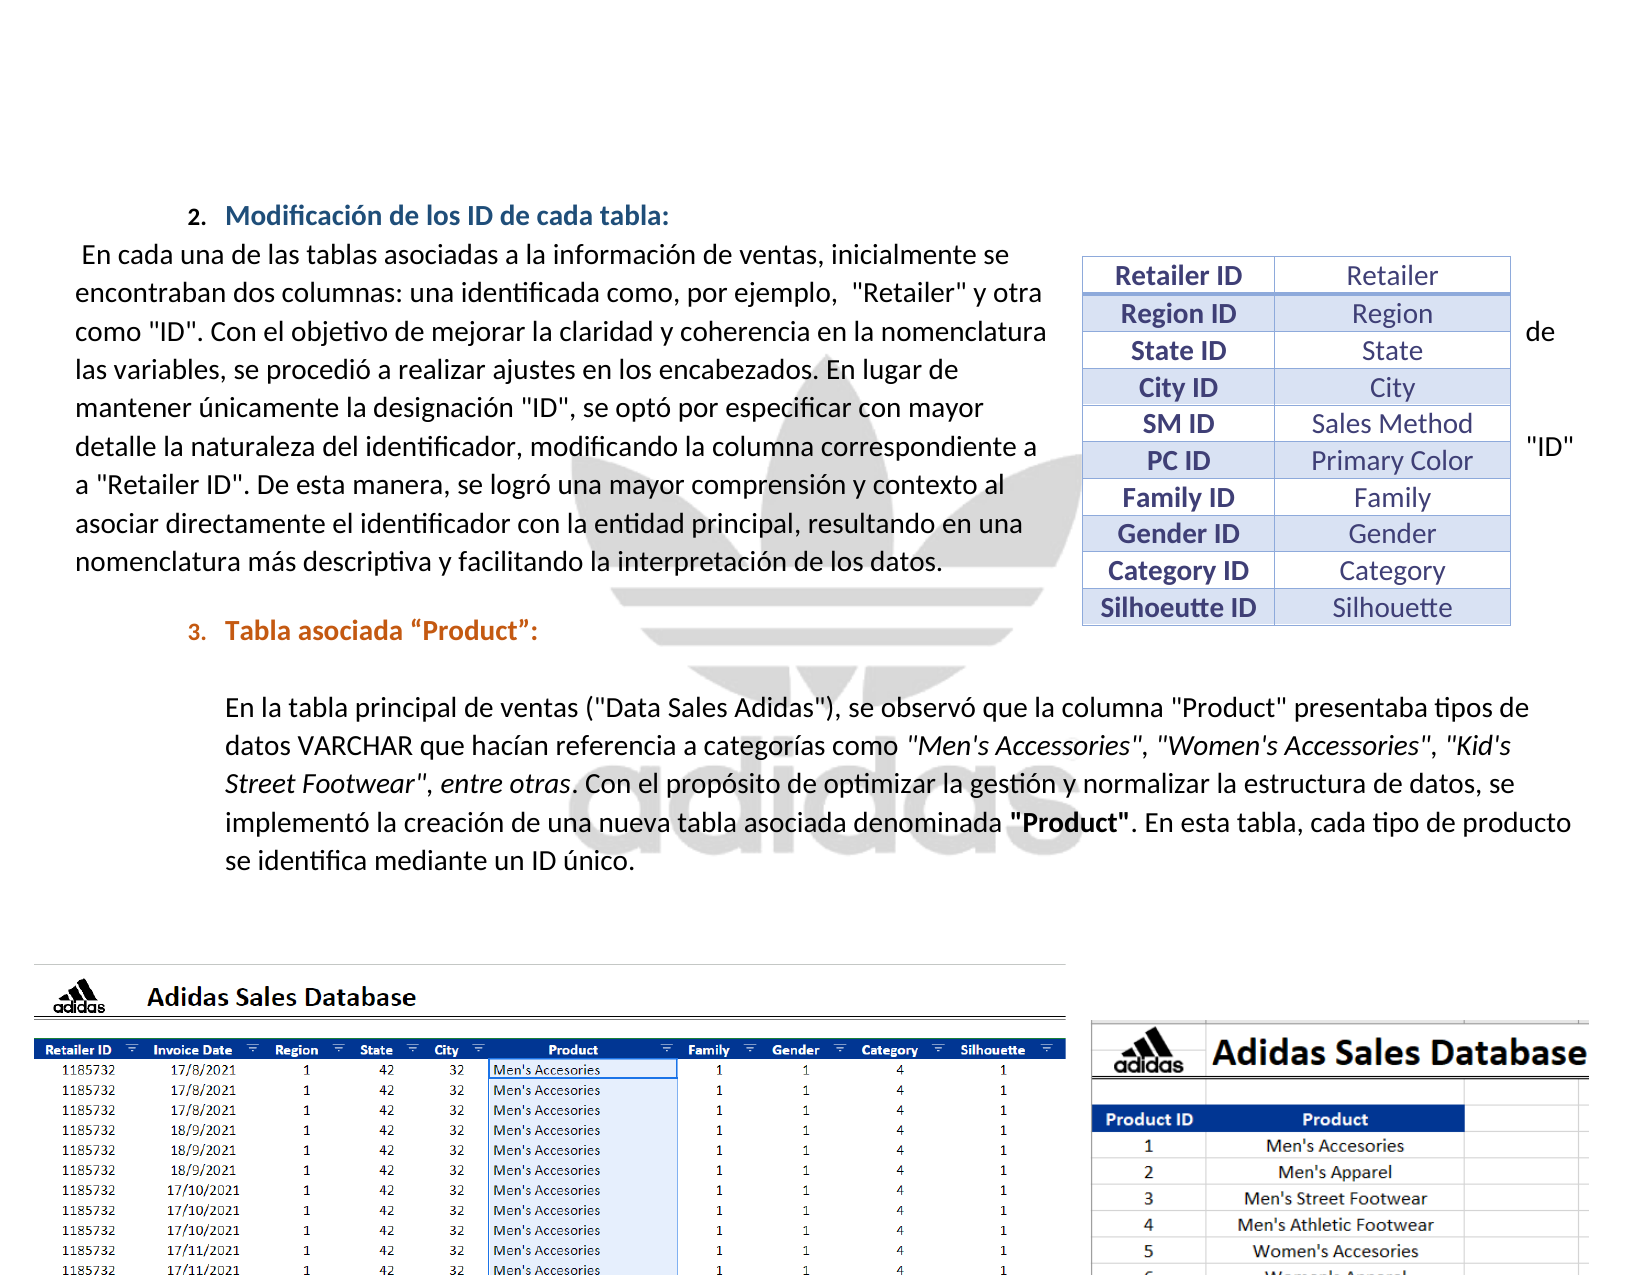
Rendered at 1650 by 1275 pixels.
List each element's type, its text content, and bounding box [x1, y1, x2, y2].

table_cell Region ID [1083, 296, 1274, 331]
table_header Retailer [1275, 257, 1510, 292]
table_cell Region [1275, 296, 1510, 331]
table_cell City ID [1083, 369, 1274, 404]
table_cell Category ID [1083, 552, 1274, 588]
list Modificación de los ID de cada tabla: [187, 197, 1575, 233]
table_cell Silhouette [1275, 589, 1510, 624]
table_cell Family [1275, 479, 1510, 514]
table_cell Sales Method [1275, 406, 1510, 441]
table_cell PC ID [1083, 442, 1274, 478]
table_cell Gender [1275, 516, 1510, 551]
picture [1090, 1020, 1589, 1275]
table_cell State ID [1083, 332, 1274, 368]
table_cell Category [1275, 552, 1510, 588]
table_cell State [1275, 332, 1510, 368]
list Tabla asociada “Product”: [187, 612, 1575, 647]
table_cell SM ID [1083, 406, 1274, 441]
table_cell Family ID [1083, 479, 1274, 514]
table_cell Silhoeutte ID [1083, 589, 1274, 624]
table_header Retailer ID [1083, 257, 1274, 292]
table_cell Gender ID [1083, 516, 1274, 551]
picture [34, 964, 1066, 1275]
table_cell Primary Color [1275, 442, 1510, 478]
table_cell City [1275, 369, 1510, 404]
list En la tabla principal de ventas ("Data Sales Adidas"), se observó que la columna "Product" presentaba tipos de datos VARCHAR que hacían referencia a categorías como "Men's Accessories", "Women's Accessories", "Kid's Street Footwear", entre otras. Con el propósito de optimizar la gestión y normalizar la estructura de datos, se implementó la creación de una nueva tabla asociada denominada "Product". En esta tabla, cada tipo de producto se identifica mediante un ID único. [225, 689, 1575, 878]
list En cada una de las tablas asociadas a la información de ventas, inicialmente se encontraban dos columnas: una identificada como, por ejemplo, "Retailer" y otra como "ID". Con el objetivo de mejorar la claridad y coherencia en la nomenclatura de las variables, se procedió a realizar ajustes en los encabezados. En lugar de mantener únicamente la designación "ID", se optó por especificar con mayor detalle la naturaleza del identificador, modificando la columna correspondiente a "ID" a "Retailer ID". De esta manera, se logró una mayor comprensión y contexto al asociar directamente el identificador con la entidad principal, resultando en una nomenclatura más descriptiva y facilitando la interpretación de los datos. [75, 236, 1575, 579]
